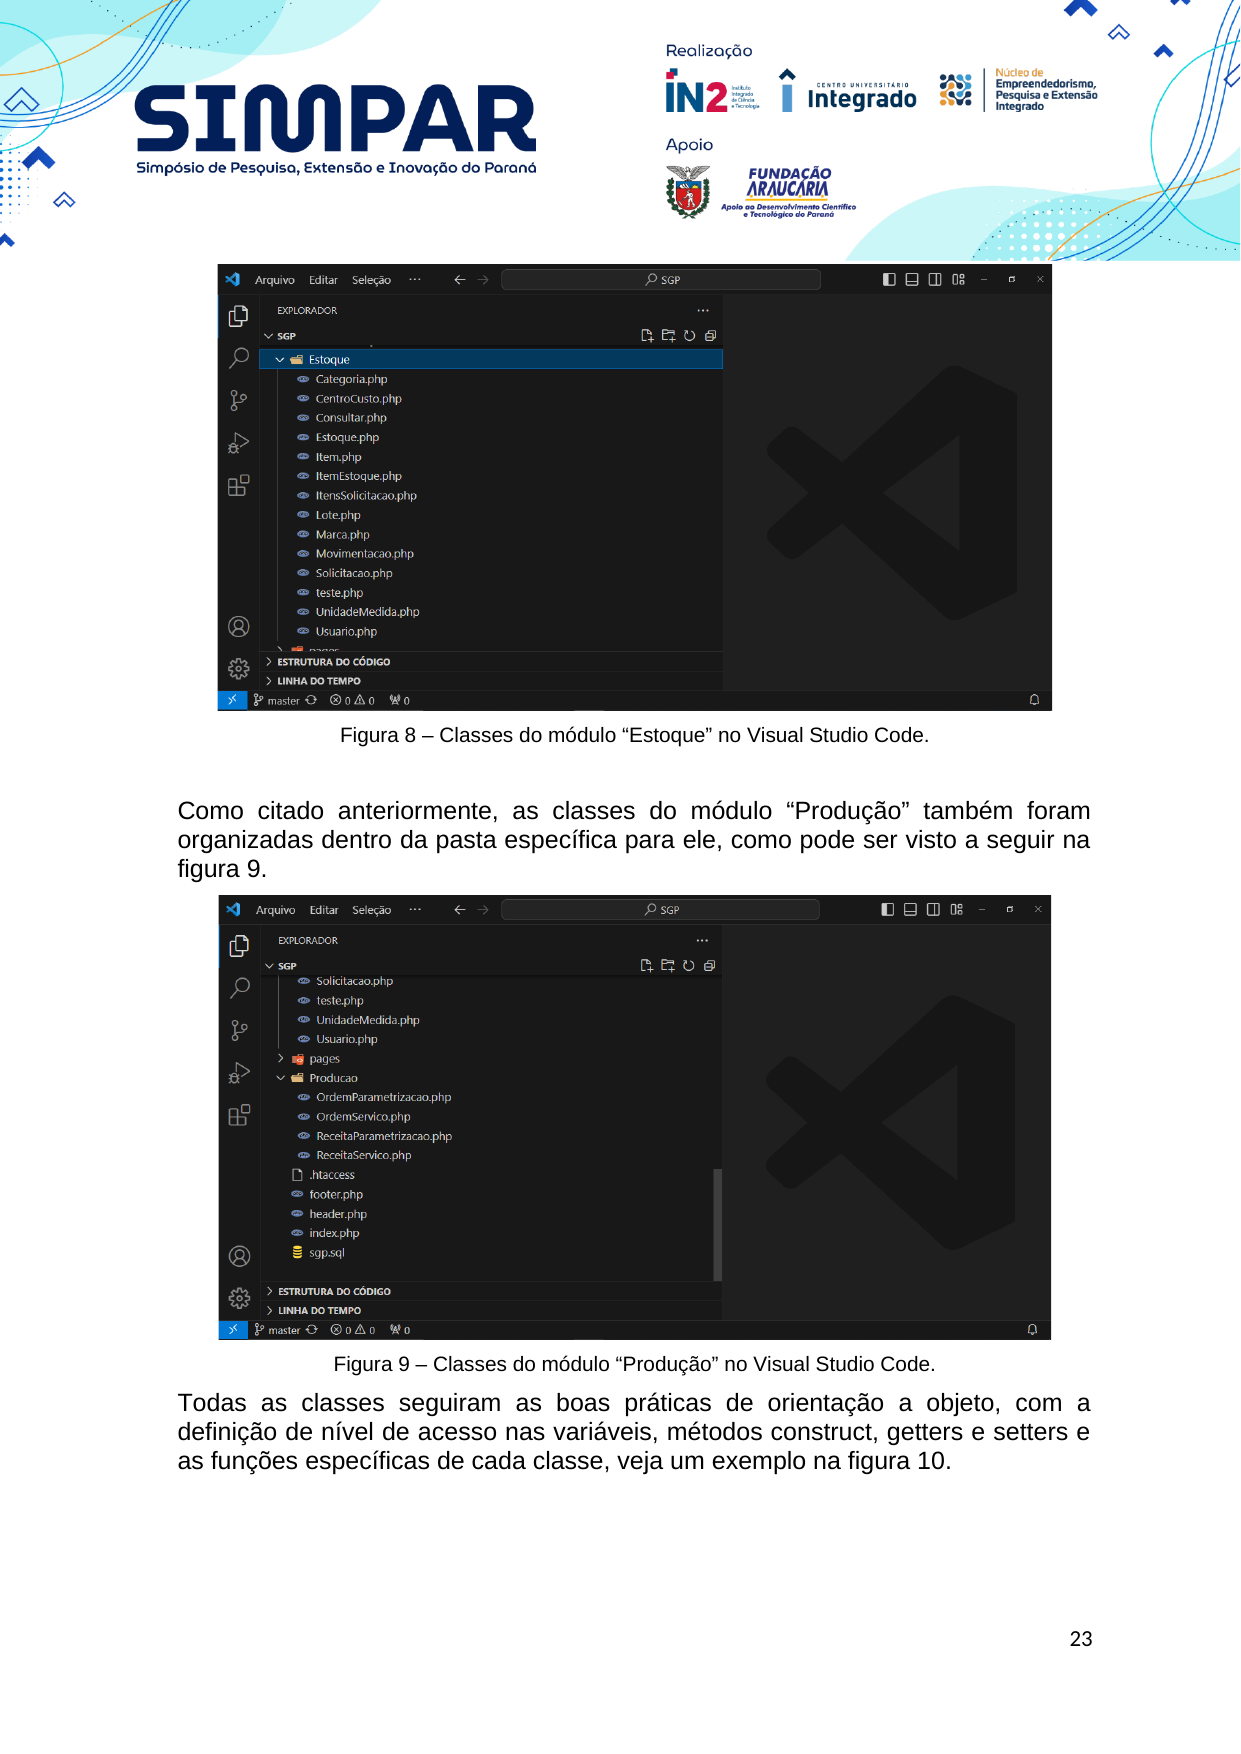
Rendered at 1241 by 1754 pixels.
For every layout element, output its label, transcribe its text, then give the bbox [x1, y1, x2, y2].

text Figura 8 – Classes do módulo “Estoque” no Visual Studio Code. [177, 723, 1092, 747]
picture [217, 264, 1053, 711]
text Como citado anteriormente, as classes do módulo “Produção” também foram organizadas dentro da pasta específica para ele, como pode ser visto a seguir na figura 9. [177, 796, 1092, 882]
text Figura 9 – Classes do módulo “Produção” no Visual Studio Code. [177, 1352, 1092, 1376]
text Todas as classes seguiram as boas práticas de orientação a objeto, com a definição de nível de acesso nas variáveis, métodos construct, getters e setters e as funções específicas de cada classe, veja um exemplo na figura 10. [177, 1388, 1092, 1474]
picture [218, 895, 1052, 1340]
picture [0, 0, 1241, 261]
